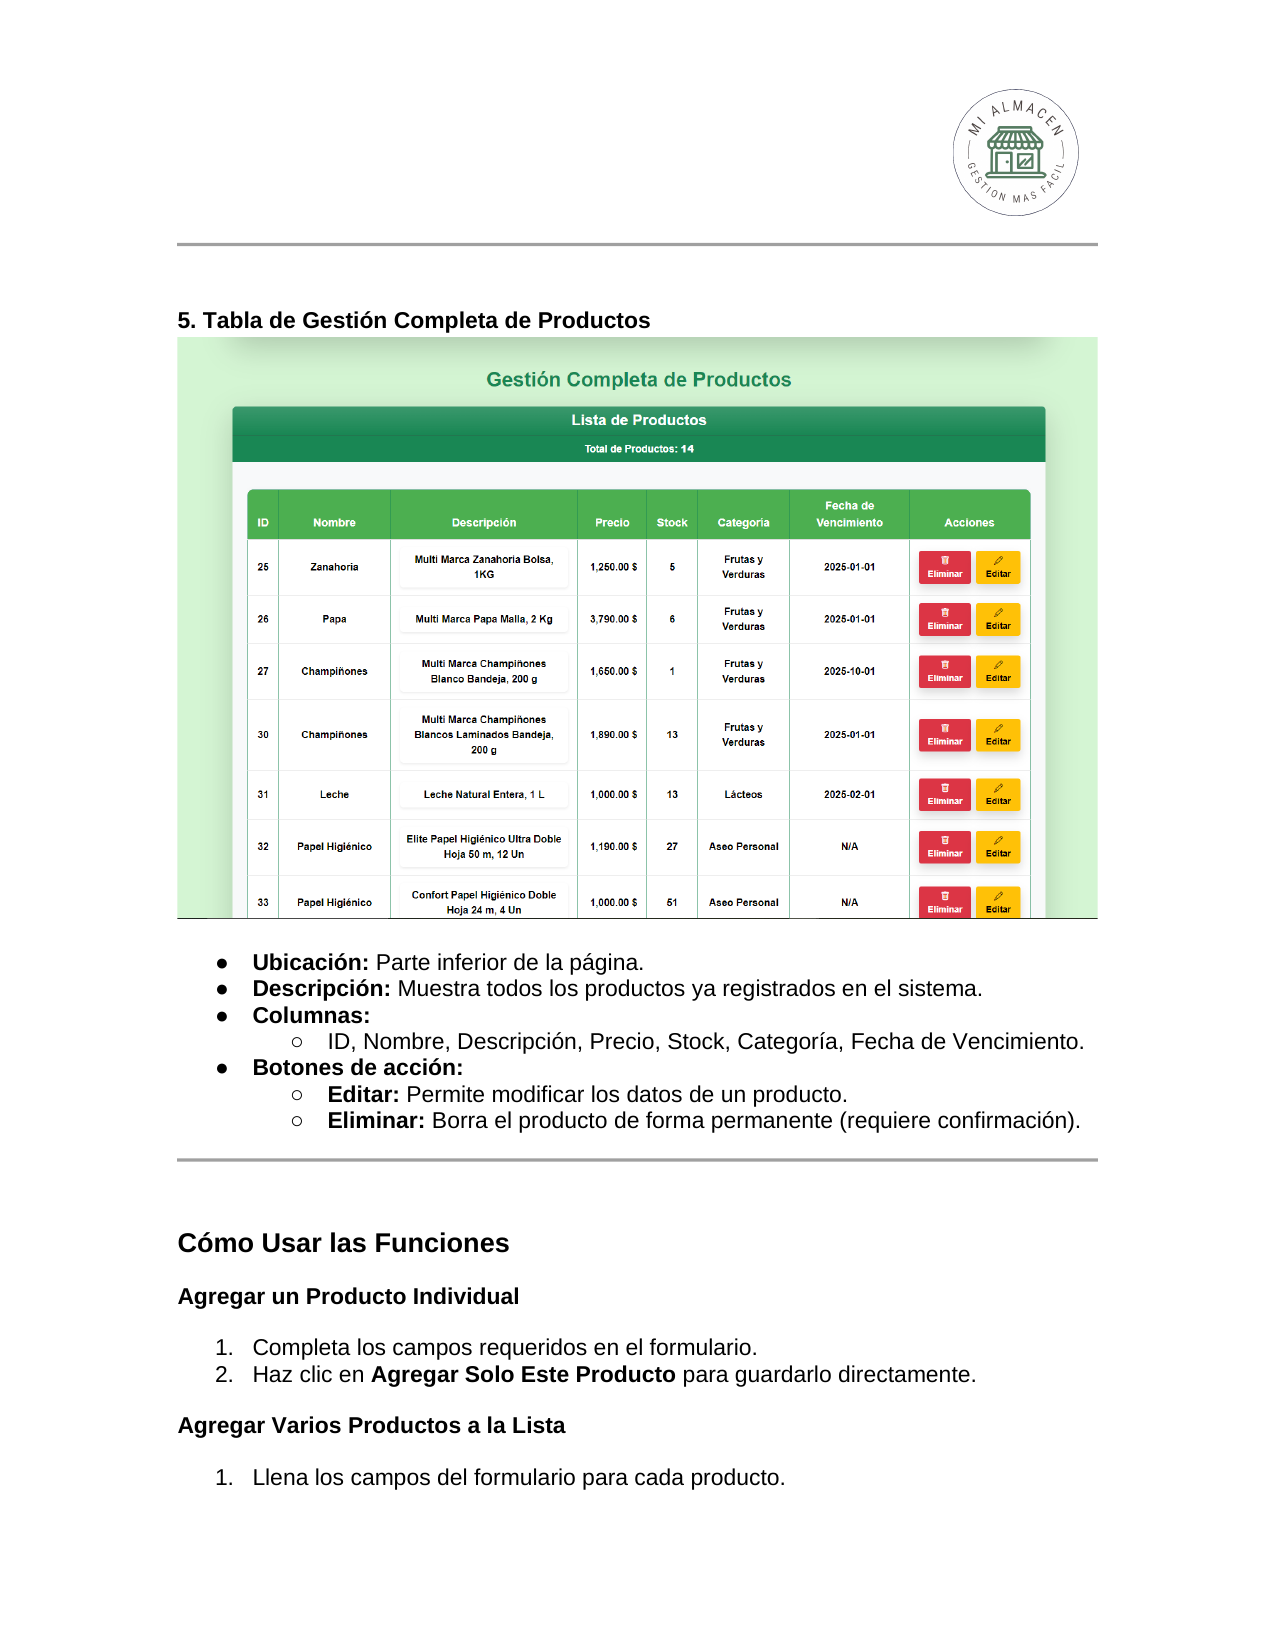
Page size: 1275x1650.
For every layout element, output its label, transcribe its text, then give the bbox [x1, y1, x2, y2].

list Editar: Permite modificar los datos de un producto. [290, 1081, 1098, 1107]
list ID, Nombre, Descripción, Precio, Stock, Categoría, Fecha de Vencimiento. [290, 1028, 1098, 1054]
subtitle Cómo Usar las Funciones [177, 1227, 1098, 1258]
list Descripción: Muestra todos los productos ya registrados en el sistema. [215, 975, 1098, 1002]
list Ubicación: Parte inferior de la página. [215, 949, 1098, 975]
subtitle 5. Tabla de Gestión Completa de Productos [177, 307, 1098, 333]
list Completa los campos requeridos en el formulario. [215, 1334, 1098, 1361]
list Botones de acción: [215, 1054, 1098, 1081]
list Columnas: [215, 1002, 1098, 1028]
subtitle Agregar Varios Productos a la Lista [177, 1412, 1098, 1438]
picture [177, 337, 1098, 919]
list Haz clic en Agregar Solo Este Producto para guardarlo directamente. [215, 1361, 1098, 1387]
picture [937, 73, 1098, 235]
list Eliminar: Borra el producto de forma permanente (requiere confirmación). [290, 1107, 1098, 1133]
subtitle Agregar un Producto Individual [177, 1283, 1098, 1309]
list Llena los campos del formulario para cada producto. [215, 1463, 1098, 1490]
